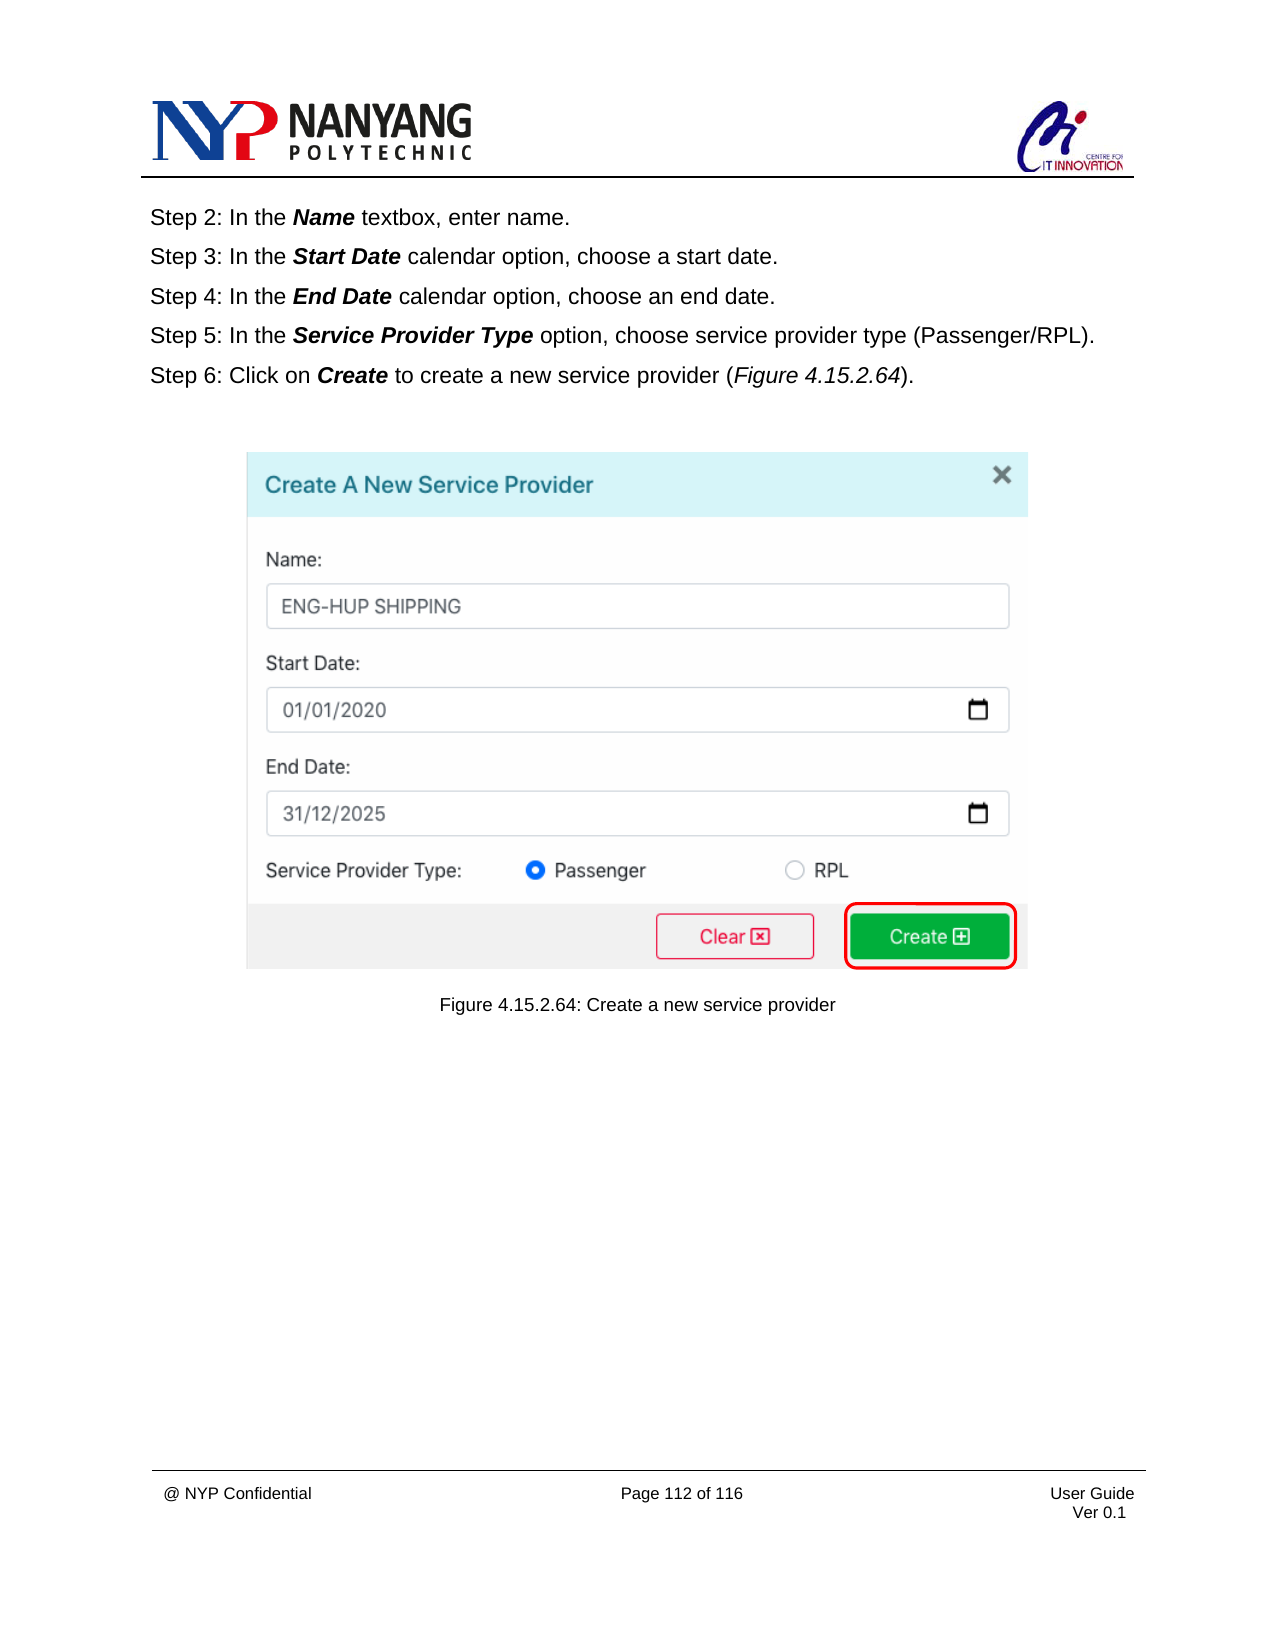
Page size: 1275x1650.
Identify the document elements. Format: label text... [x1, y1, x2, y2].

picture [152, 101, 471, 160]
text Step 4: In the End Date calendar option, choose an end date. [150, 283, 1125, 309]
text Step 5: In the Service Provider Type option, choose service provider type (Passenger/RPL). [150, 322, 1125, 348]
picture [848, 906, 1014, 966]
text Step 2: In the Name textbox, enter name. [150, 204, 1125, 230]
picture [246, 452, 1029, 969]
text Step 3: In the Start Date calendar option, choose a start date. [150, 243, 1125, 269]
